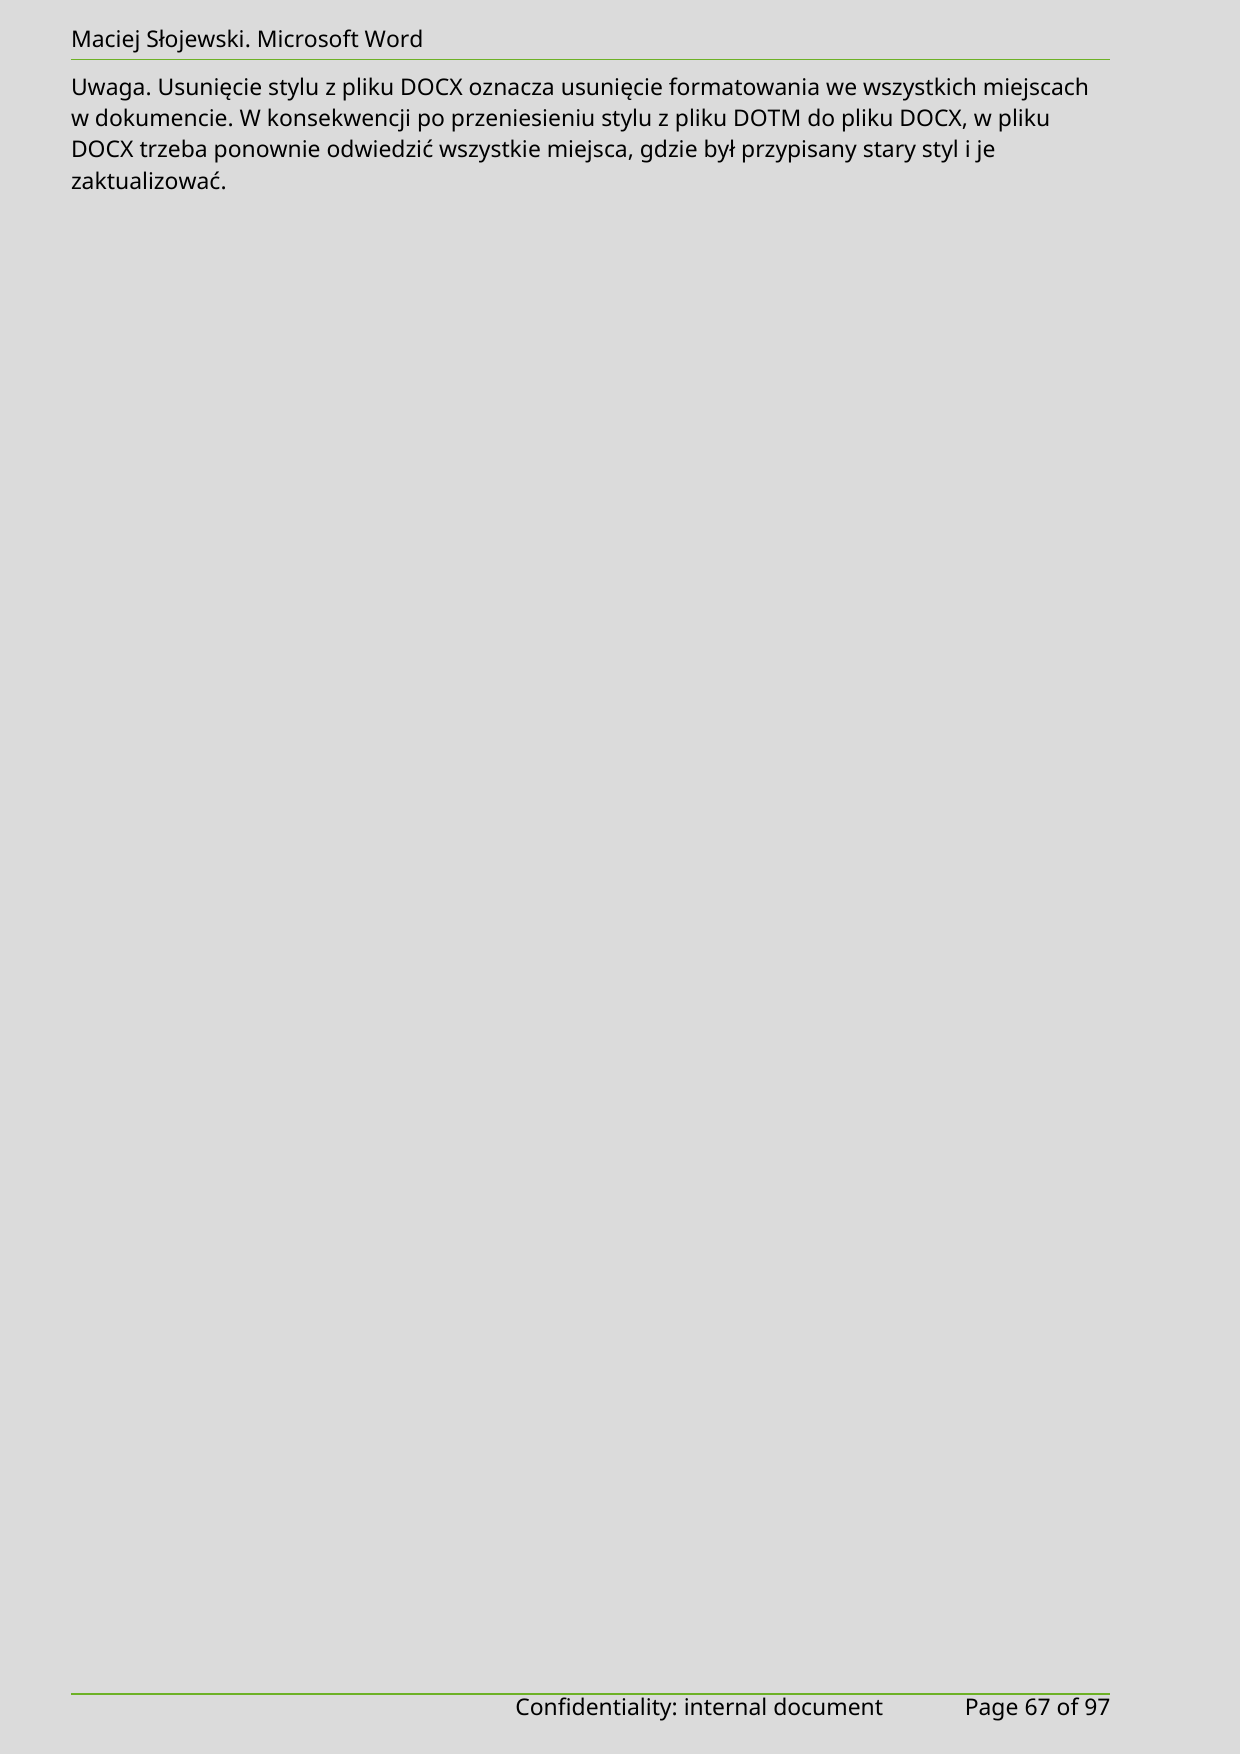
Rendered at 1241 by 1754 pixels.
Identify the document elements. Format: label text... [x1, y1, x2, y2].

text Uwaga. Usunięcie stylu z pliku DOCX oznacza usunięcie formatowania we wszystkich miejscach w dokumencie. W konsekwencji po przeniesieniu stylu z pliku DOTM do pliku DOCX, w pliku DOCX trzeba ponownie odwiedzić wszystkie miejsca, gdzie był przypisany stary styl i je zaktualizować. [71, 71, 1110, 196]
